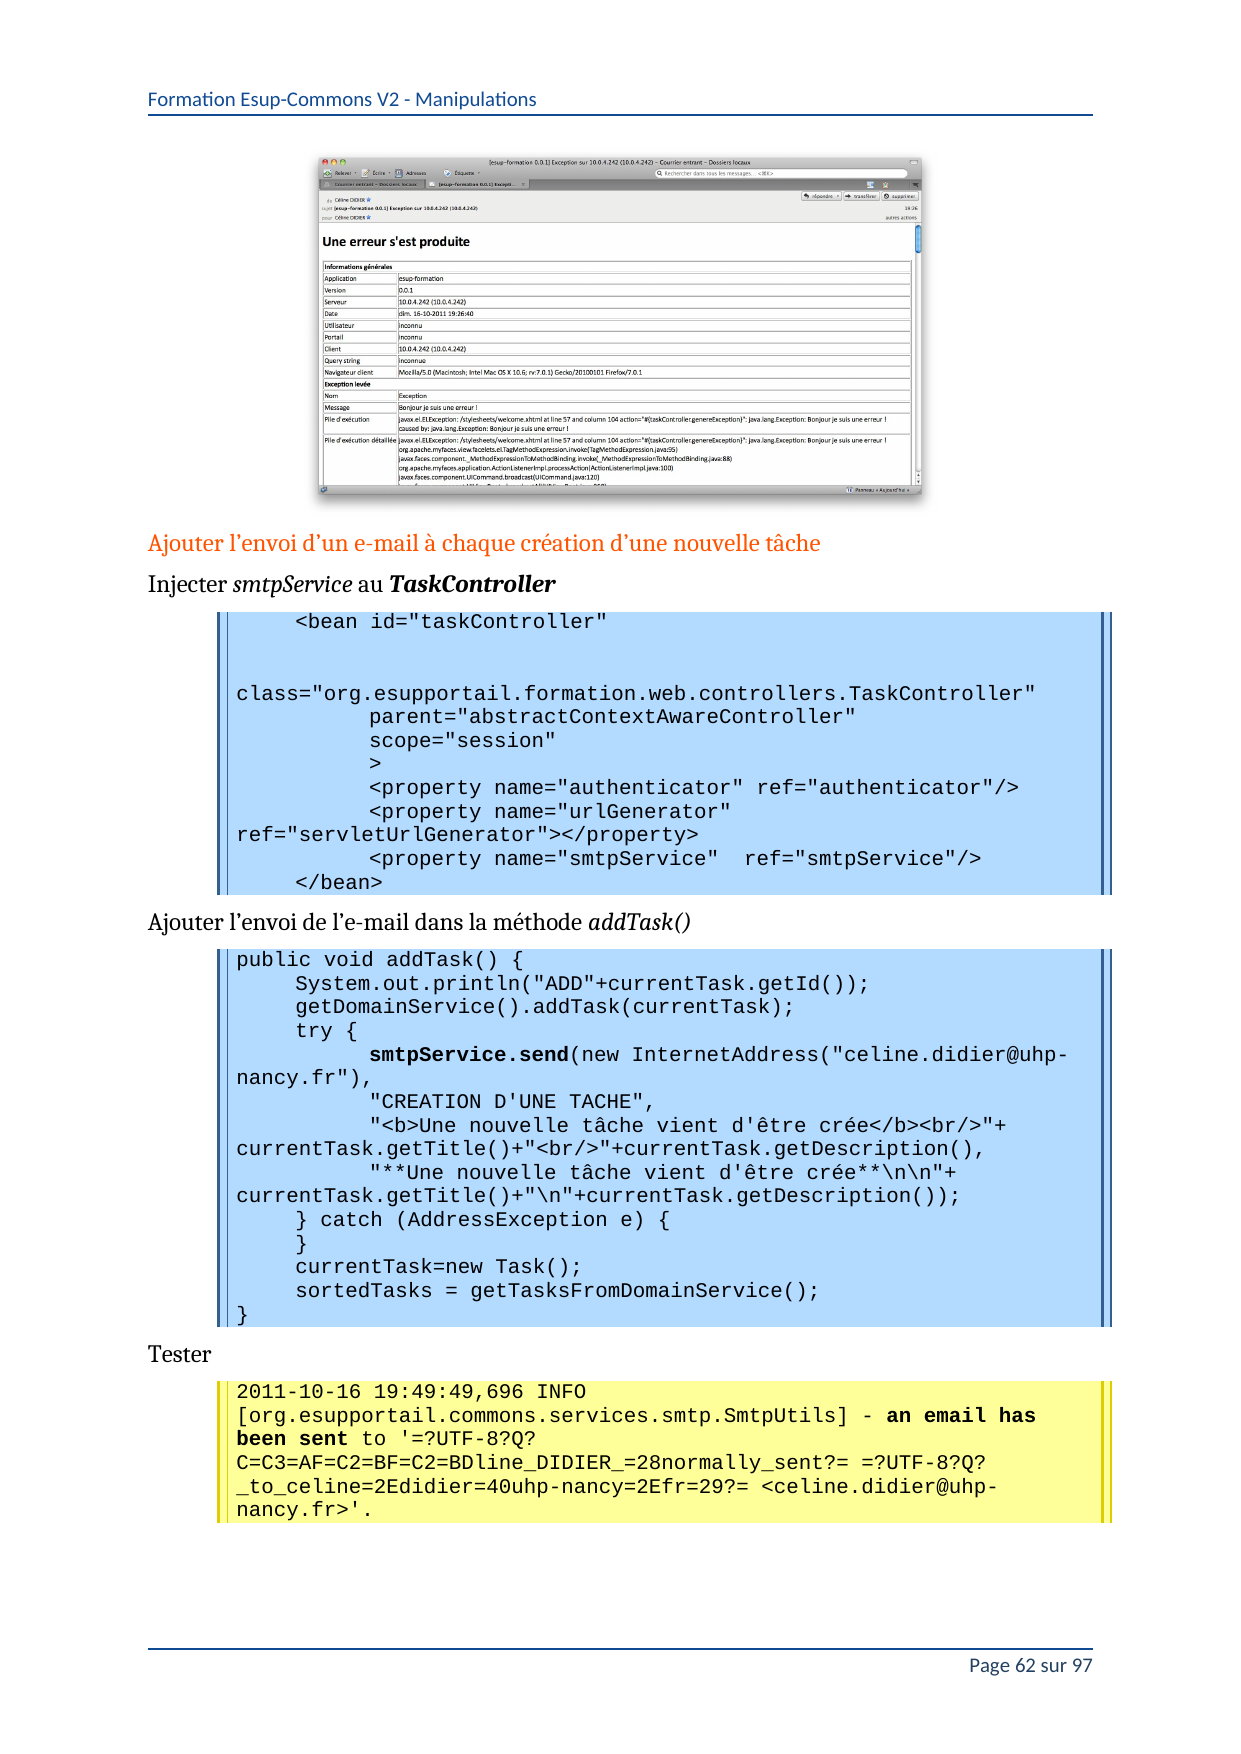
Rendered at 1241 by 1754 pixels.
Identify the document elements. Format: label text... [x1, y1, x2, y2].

text <property name="urlGenerator" ref="servletUrlGenerator"></property> [228, 801, 1101, 848]
text "**Une nouvelle tâche vient d'être crée**\n\n"+ currentTask.getTitle()+"\n"+currentTask.getDescription()); [228, 1162, 1101, 1209]
text smtpService.send(new InternetAddress("celine.didier@uhp-nancy.fr"), [228, 1044, 1101, 1091]
text } catch (AddressException e) { [228, 1209, 1101, 1233]
text class="org.esupportail.formation.web.controllers.TaskController" [228, 635, 1101, 706]
text Ajouter l’envoi d’un e-mail à chaque création d’une nouvelle tâche [148, 529, 1093, 558]
text "CREATION D'UNE TACHE", [228, 1091, 1101, 1114]
text } [228, 1304, 1101, 1327]
text System.out.println("ADD"+currentTask.getId()); [228, 973, 1101, 996]
text Tester [148, 1340, 1093, 1369]
text sortedTasks = getTasksFromDomainService(); [228, 1280, 1101, 1304]
text currentTask=new Task(); [228, 1256, 1101, 1280]
picture [302, 147, 938, 517]
text Ajouter l’envoi de l’e-mail dans la méthode addTask() [148, 908, 1093, 937]
text <property name="authenticator" ref="authenticator"/> [228, 777, 1101, 801]
text <property name="smtpService" ref="smtpService"/> [228, 848, 1101, 872]
text } [228, 1233, 1101, 1256]
text public void addTask() { [228, 949, 1101, 973]
text scope="session" [228, 730, 1101, 753]
text try { [228, 1020, 1101, 1044]
text 2011-10-16 19:49:49,696 INFO [org.esupportail.commons.services.smtp.SmtpUtils] - an email has been sent to '=?UTF-8?Q?C=C3=AF=C2=BF=C2=BDline_DIDIER_=28normally_sent?= =?UTF-8?Q?_to_celine=2Edidier=40uhp-nancy=2Efr=29?= <celine.didier@uhp-nancy.fr>'. [228, 1381, 1101, 1523]
text getDomainService().addTask(currentTask); [228, 996, 1101, 1020]
text parent="abstractContextAwareController" [228, 706, 1101, 730]
text <bean id="taskController" [228, 612, 1101, 635]
text </bean> [228, 872, 1101, 895]
text "<b>Une nouvelle tâche vient d'être crée</b><br/>"+ currentTask.getTitle()+"<br/>"+currentTask.getDescription(), [228, 1114, 1101, 1162]
text Injecter smtpService au TaskController [148, 570, 1093, 599]
text > [228, 753, 1101, 777]
